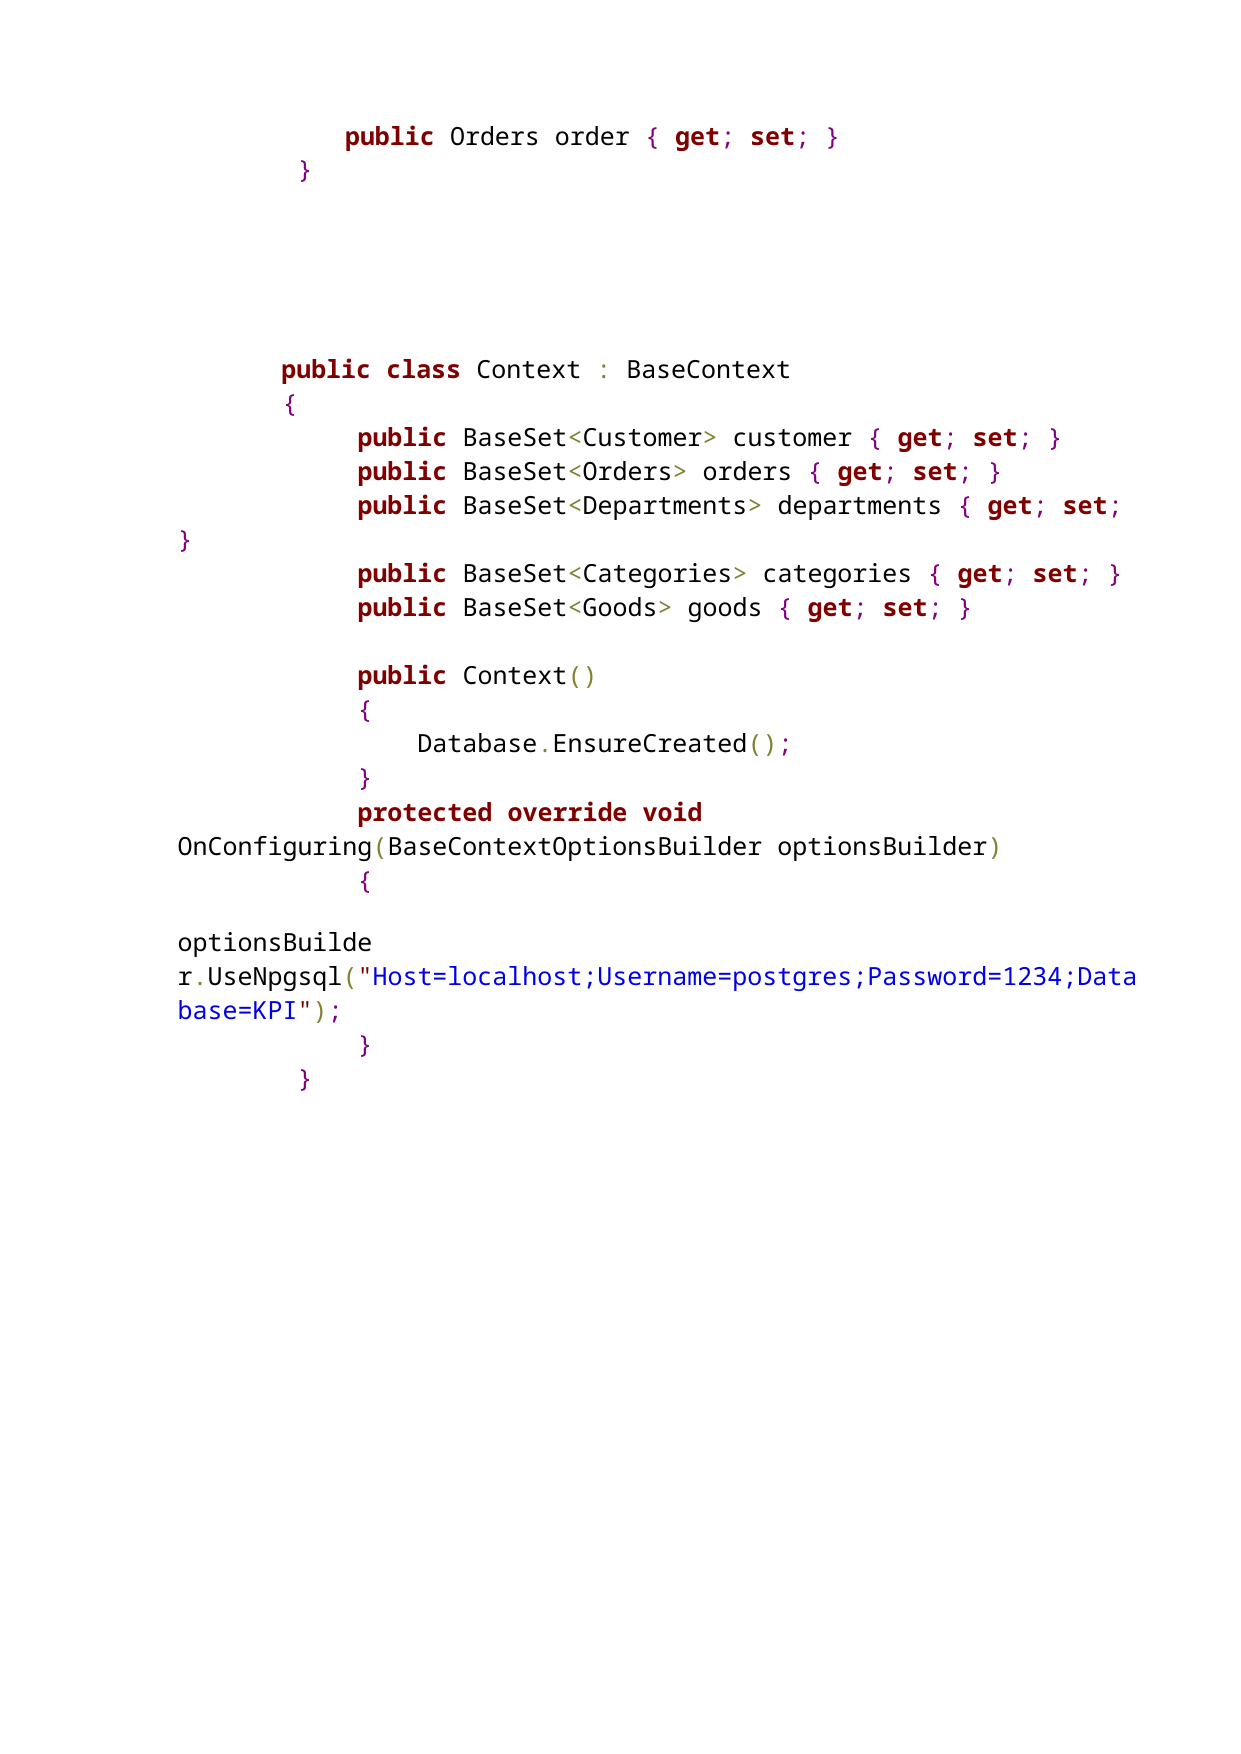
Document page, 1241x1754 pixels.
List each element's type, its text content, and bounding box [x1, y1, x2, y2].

text } [177, 1061, 1152, 1095]
text { [177, 862, 1152, 896]
text { [177, 385, 1152, 419]
text Database.EnsureCreated(); [177, 726, 1152, 760]
text public class Context : BaseContext [251, 351, 1152, 385]
text } [177, 760, 1152, 794]
text public Context() [177, 658, 1152, 692]
text optionsBuilder.UseNpgsql("Host=localhost;Username=postgres;Password=1234;Database=KPI"); [177, 896, 1152, 1027]
text public BaseSet<Customer> customer { get; set; } [177, 419, 1152, 453]
text public BaseSet<Goods> goods { get; set; } [177, 590, 1152, 624]
text public BaseSet<Departments> departments { get; set; } [177, 488, 1152, 556]
text public BaseSet<Orders> orders { get; set; } [177, 453, 1152, 488]
text } [177, 1027, 1152, 1061]
text } [177, 152, 1152, 186]
text { [177, 692, 1152, 726]
text protected override void OnConfiguring(BaseContextOptionsBuilder optionsBuilder) [177, 794, 1152, 862]
text public BaseSet<Categories> categories { get; set; } [177, 556, 1152, 590]
text public Orders order { get; set; } [177, 118, 1152, 152]
